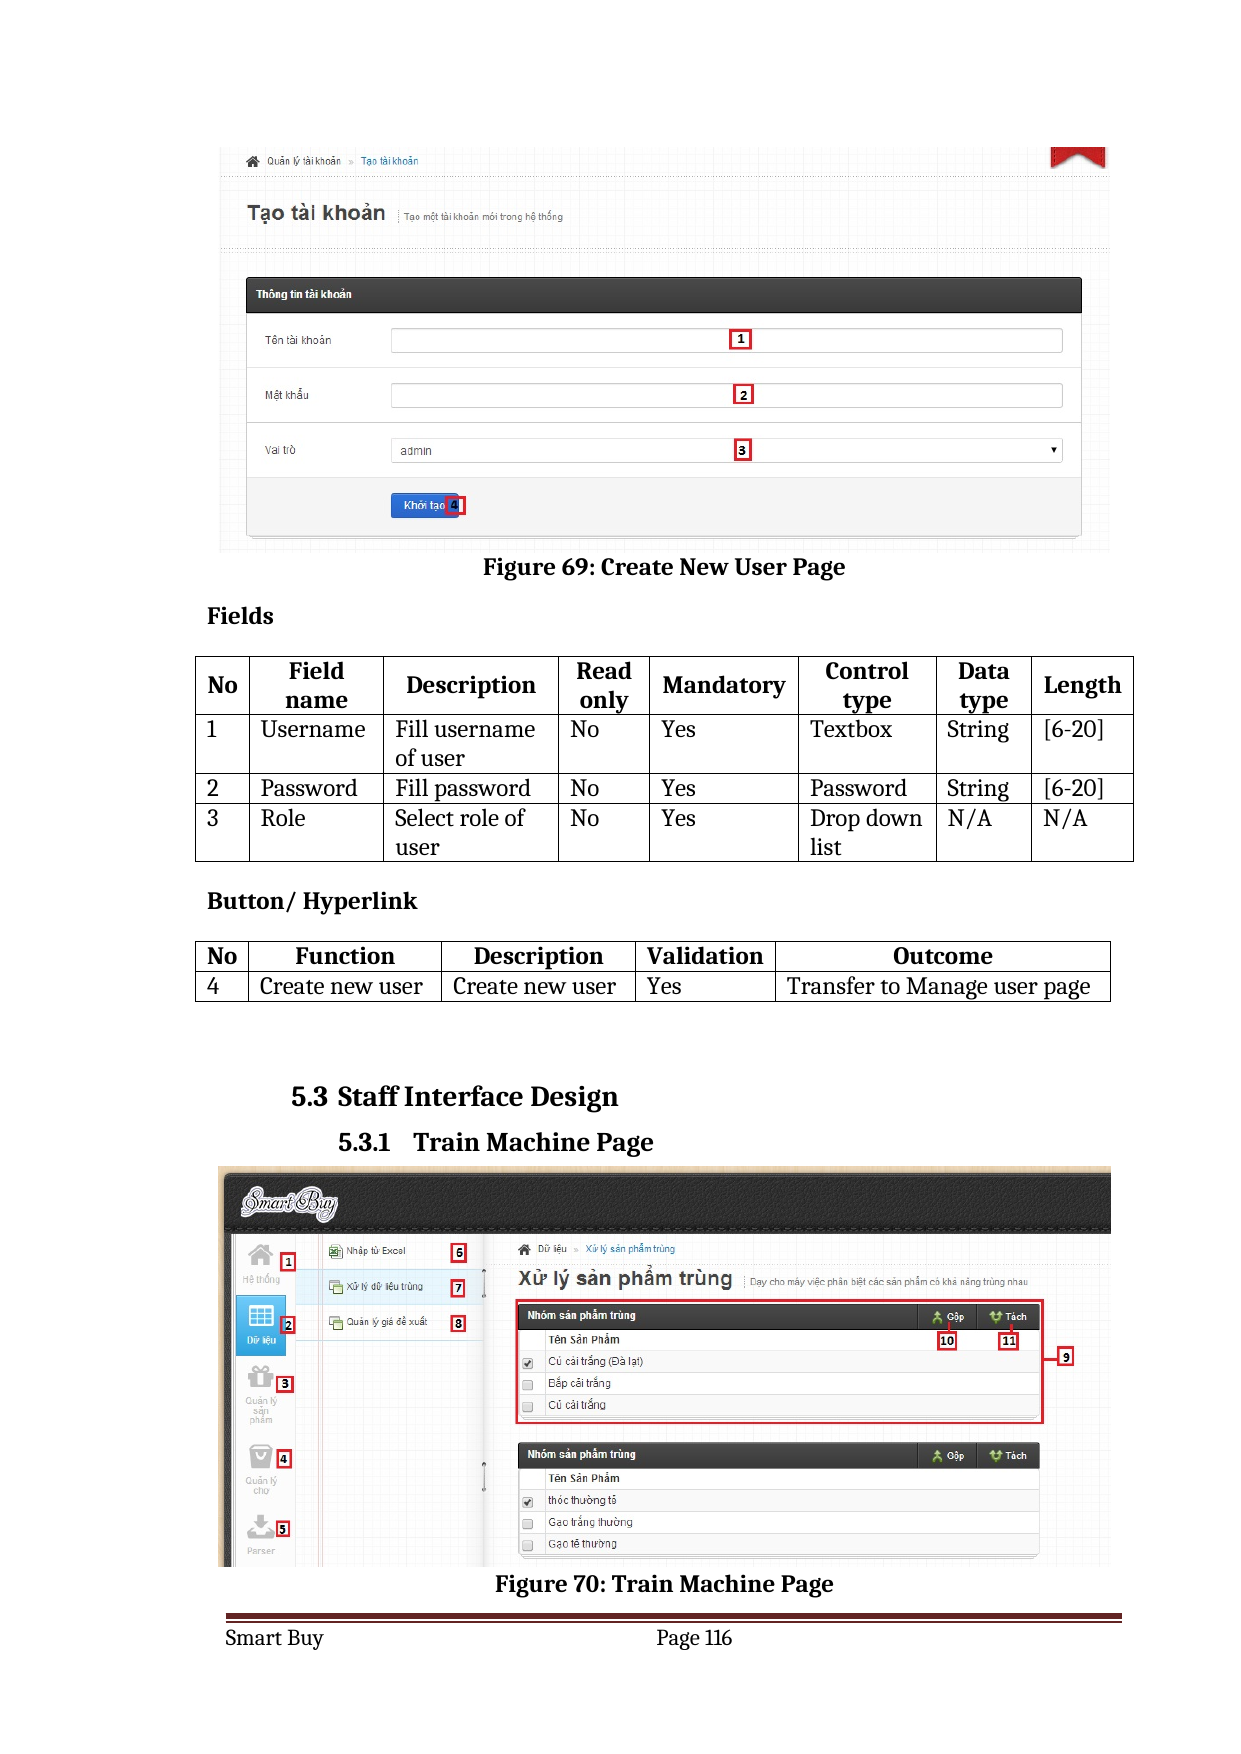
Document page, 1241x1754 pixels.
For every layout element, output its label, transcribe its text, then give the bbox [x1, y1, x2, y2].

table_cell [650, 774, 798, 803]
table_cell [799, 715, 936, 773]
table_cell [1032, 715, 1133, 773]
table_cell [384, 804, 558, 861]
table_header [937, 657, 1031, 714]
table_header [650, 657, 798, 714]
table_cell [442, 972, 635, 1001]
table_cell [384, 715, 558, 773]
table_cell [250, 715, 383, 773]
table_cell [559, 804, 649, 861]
text Figure 70: Train Machine Page [207, 1570, 1122, 1599]
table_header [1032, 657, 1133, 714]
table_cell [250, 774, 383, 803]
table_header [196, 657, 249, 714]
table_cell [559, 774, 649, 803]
text Fields [207, 602, 1122, 631]
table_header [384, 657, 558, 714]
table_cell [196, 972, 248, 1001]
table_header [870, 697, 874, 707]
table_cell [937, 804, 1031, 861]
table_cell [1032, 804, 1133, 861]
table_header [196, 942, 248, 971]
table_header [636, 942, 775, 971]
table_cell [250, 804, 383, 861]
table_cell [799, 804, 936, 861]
picture [218, 1166, 1111, 1567]
text Figure 69: Create New User Page [207, 552, 1122, 581]
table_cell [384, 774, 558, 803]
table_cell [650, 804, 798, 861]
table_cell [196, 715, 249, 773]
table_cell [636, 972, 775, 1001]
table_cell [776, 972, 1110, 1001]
subtitle Staff Interface Design [291, 1081, 1122, 1114]
picture [218, 147, 1110, 553]
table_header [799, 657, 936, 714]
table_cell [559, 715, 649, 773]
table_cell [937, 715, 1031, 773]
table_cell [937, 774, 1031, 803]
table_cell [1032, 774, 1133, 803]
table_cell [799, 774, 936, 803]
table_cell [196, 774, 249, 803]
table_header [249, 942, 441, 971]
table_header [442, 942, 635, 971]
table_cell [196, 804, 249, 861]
subtitle Train Machine Page [338, 1127, 1122, 1158]
text Button/ Hyperlink [207, 887, 1122, 916]
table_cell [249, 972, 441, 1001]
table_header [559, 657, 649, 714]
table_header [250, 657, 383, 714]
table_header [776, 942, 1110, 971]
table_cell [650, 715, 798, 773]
